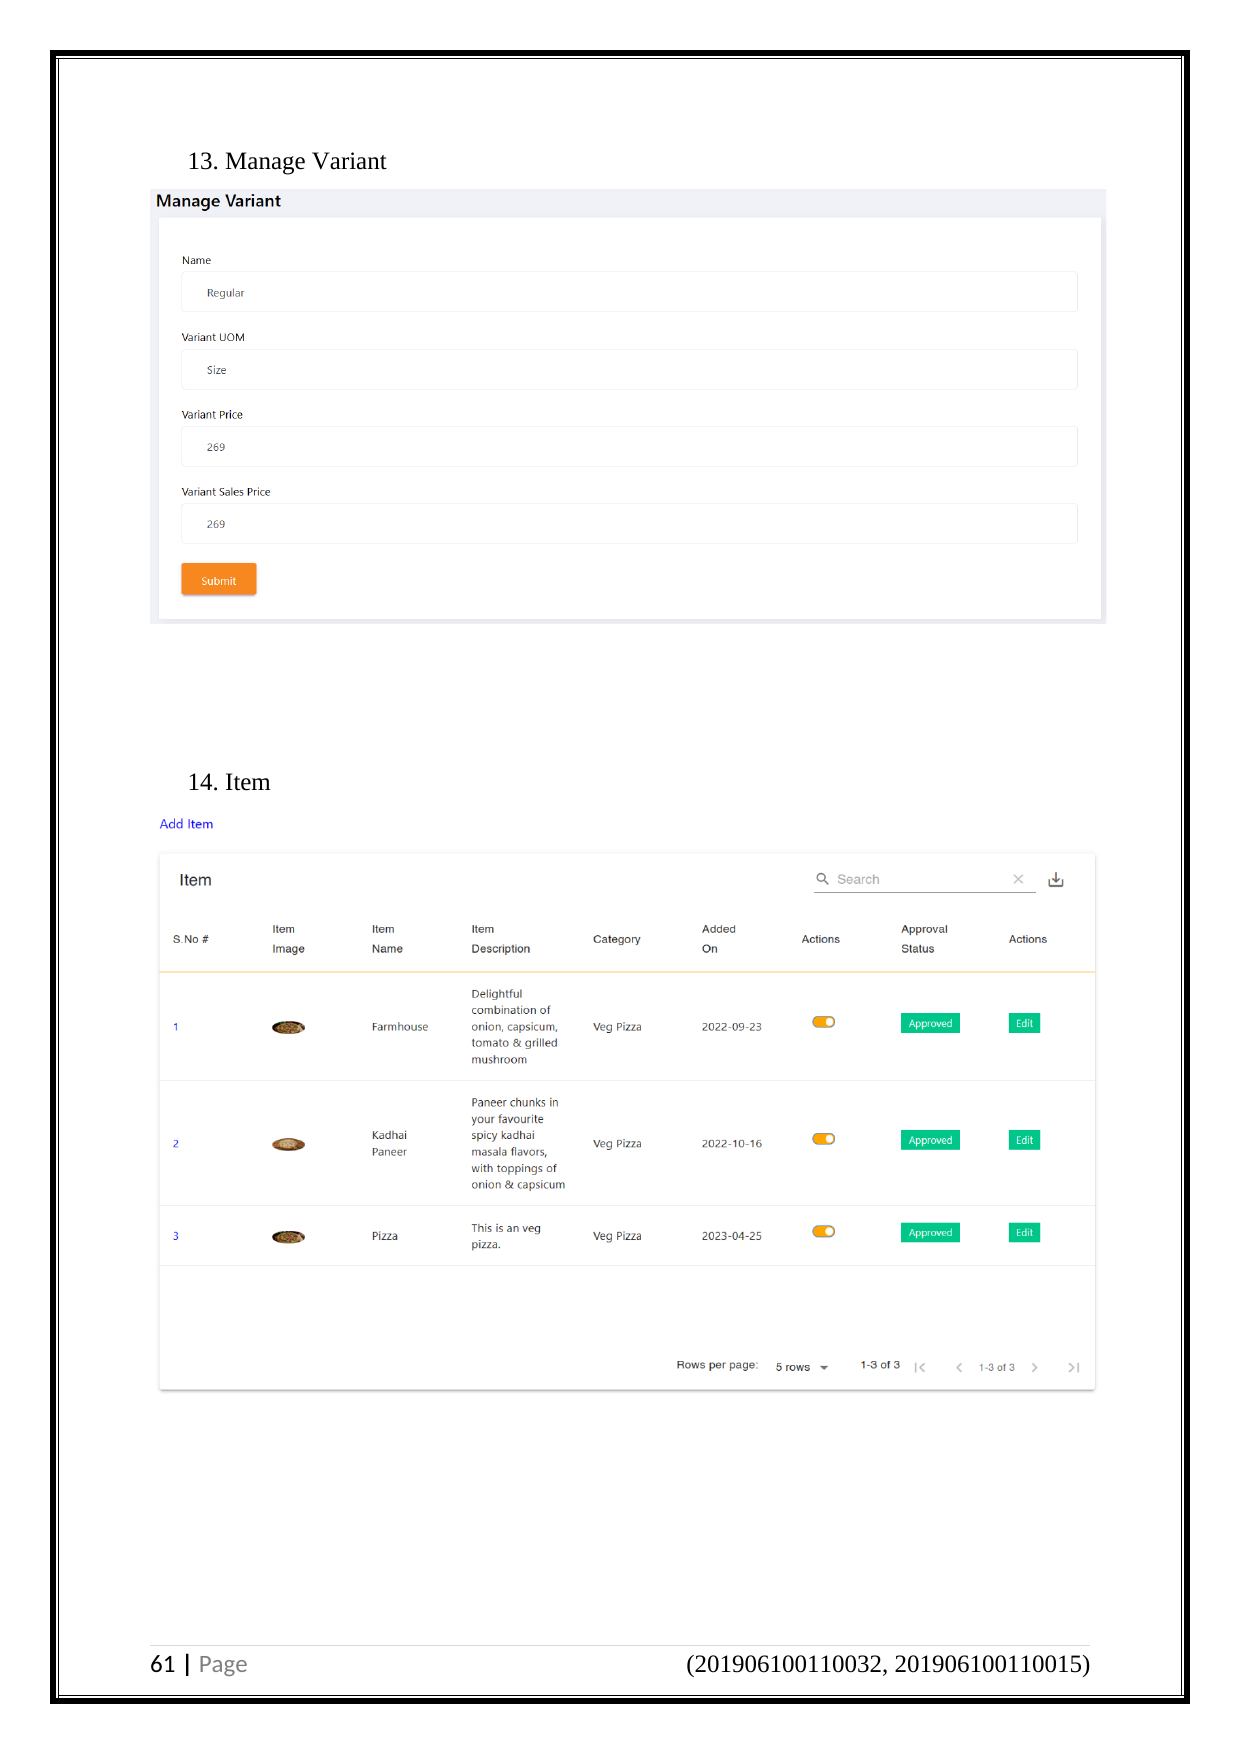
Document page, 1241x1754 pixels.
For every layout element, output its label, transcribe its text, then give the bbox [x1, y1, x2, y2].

list Item [187, 767, 1090, 796]
list Manage Variant [187, 146, 1090, 175]
picture [150, 189, 1107, 624]
picture [150, 810, 1108, 1398]
